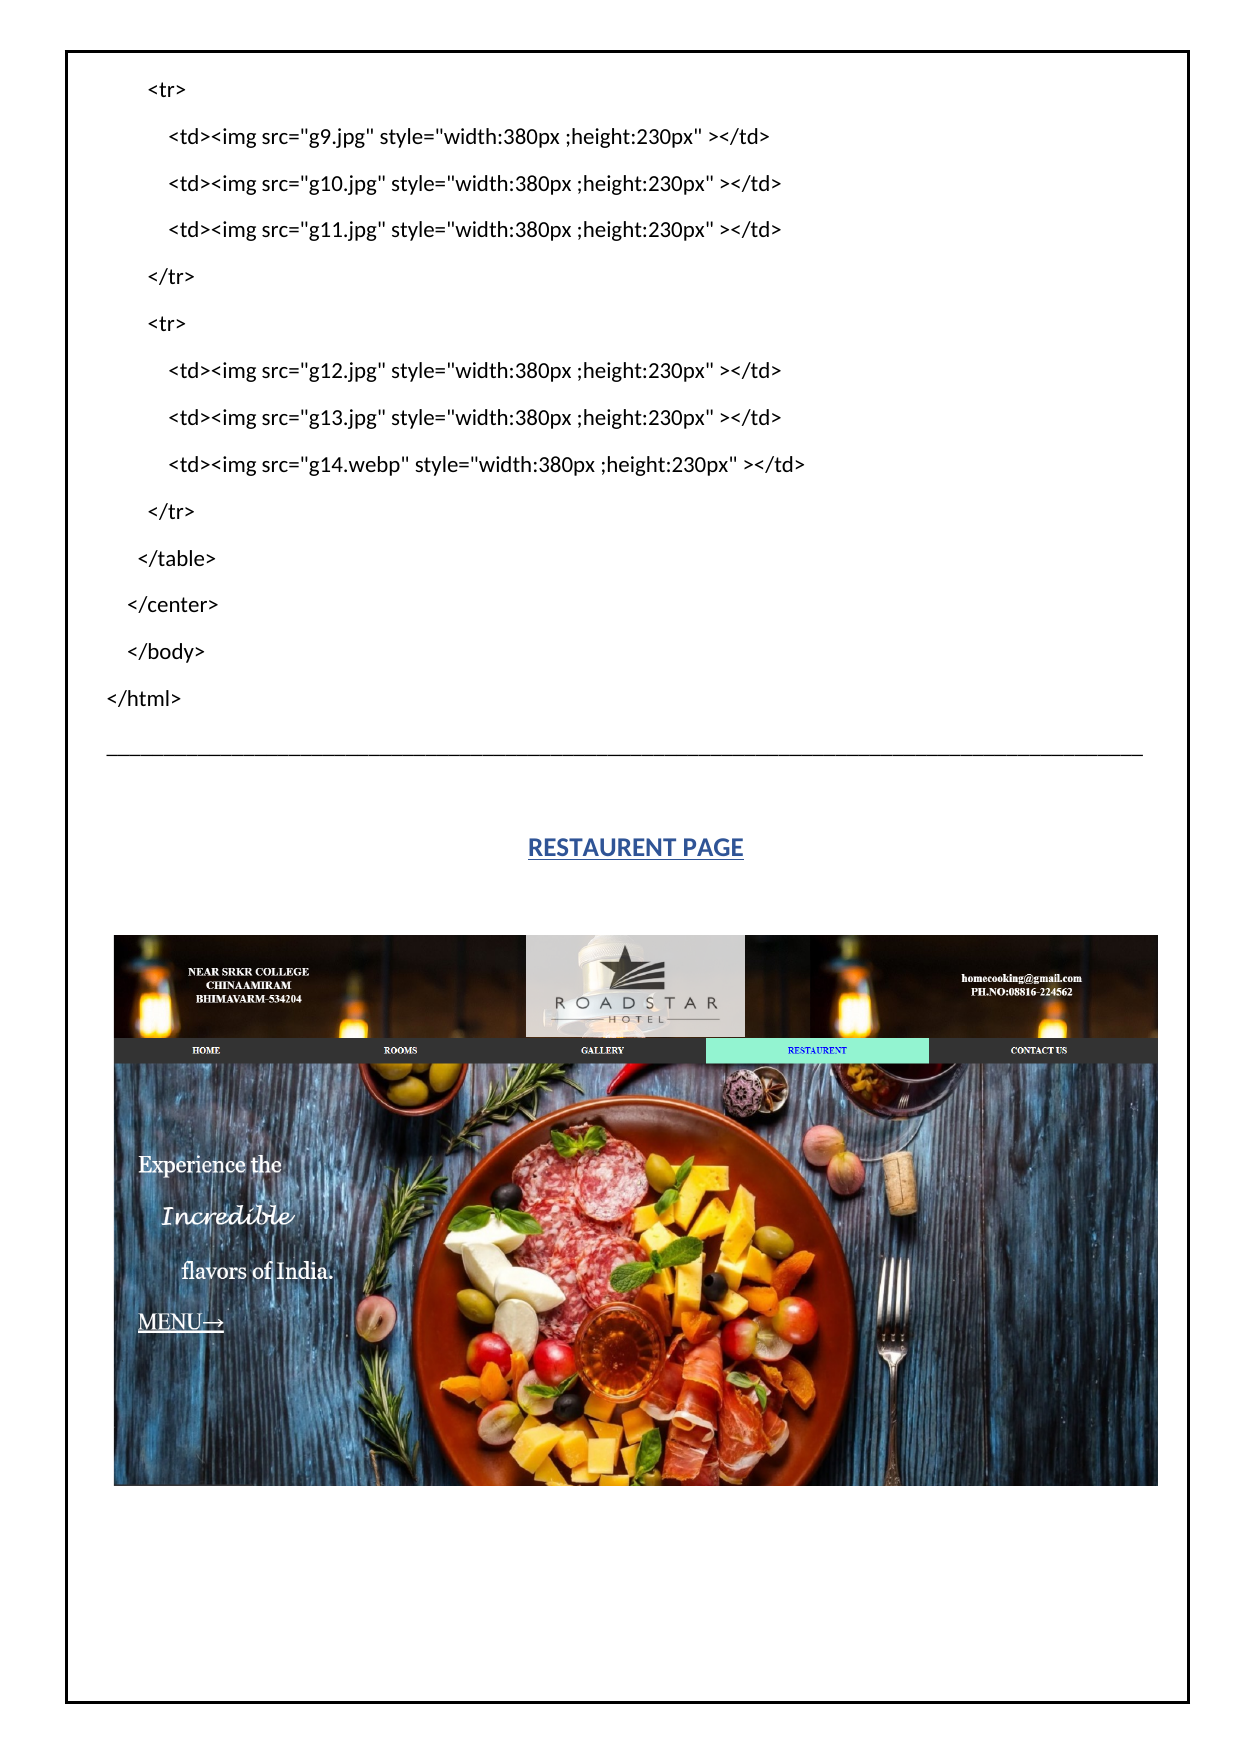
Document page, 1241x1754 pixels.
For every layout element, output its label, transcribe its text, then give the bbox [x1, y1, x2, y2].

text </body> [106, 637, 1165, 666]
text <td><img src="g11.jpg" style="width:380px ;height:230px" ></td> [106, 216, 1165, 244]
text <td><img src="g13.jpg" style="width:380px ;height:230px" ></td> [106, 403, 1165, 431]
text </tr> [106, 497, 1165, 525]
text <tr> [106, 75, 1165, 103]
text ___________________________________________________________________________________________ [106, 731, 1165, 759]
text </table> [106, 544, 1165, 572]
picture [113, 935, 1158, 1486]
text <td><img src="g9.jpg" style="width:380px ;height:230px" ></td> [106, 122, 1165, 150]
text RESTAURENT PAGE [106, 830, 1165, 863]
text </tr> [106, 262, 1165, 291]
text </center> [106, 591, 1165, 619]
text <td><img src="g14.webp" style="width:380px ;height:230px" ></td> [106, 450, 1165, 478]
text <td><img src="g10.jpg" style="width:380px ;height:230px" ></td> [106, 169, 1165, 197]
text <tr> [106, 309, 1165, 337]
text <td><img src="g12.jpg" style="width:380px ;height:230px" ></td> [106, 356, 1165, 384]
text </html> [106, 684, 1165, 712]
